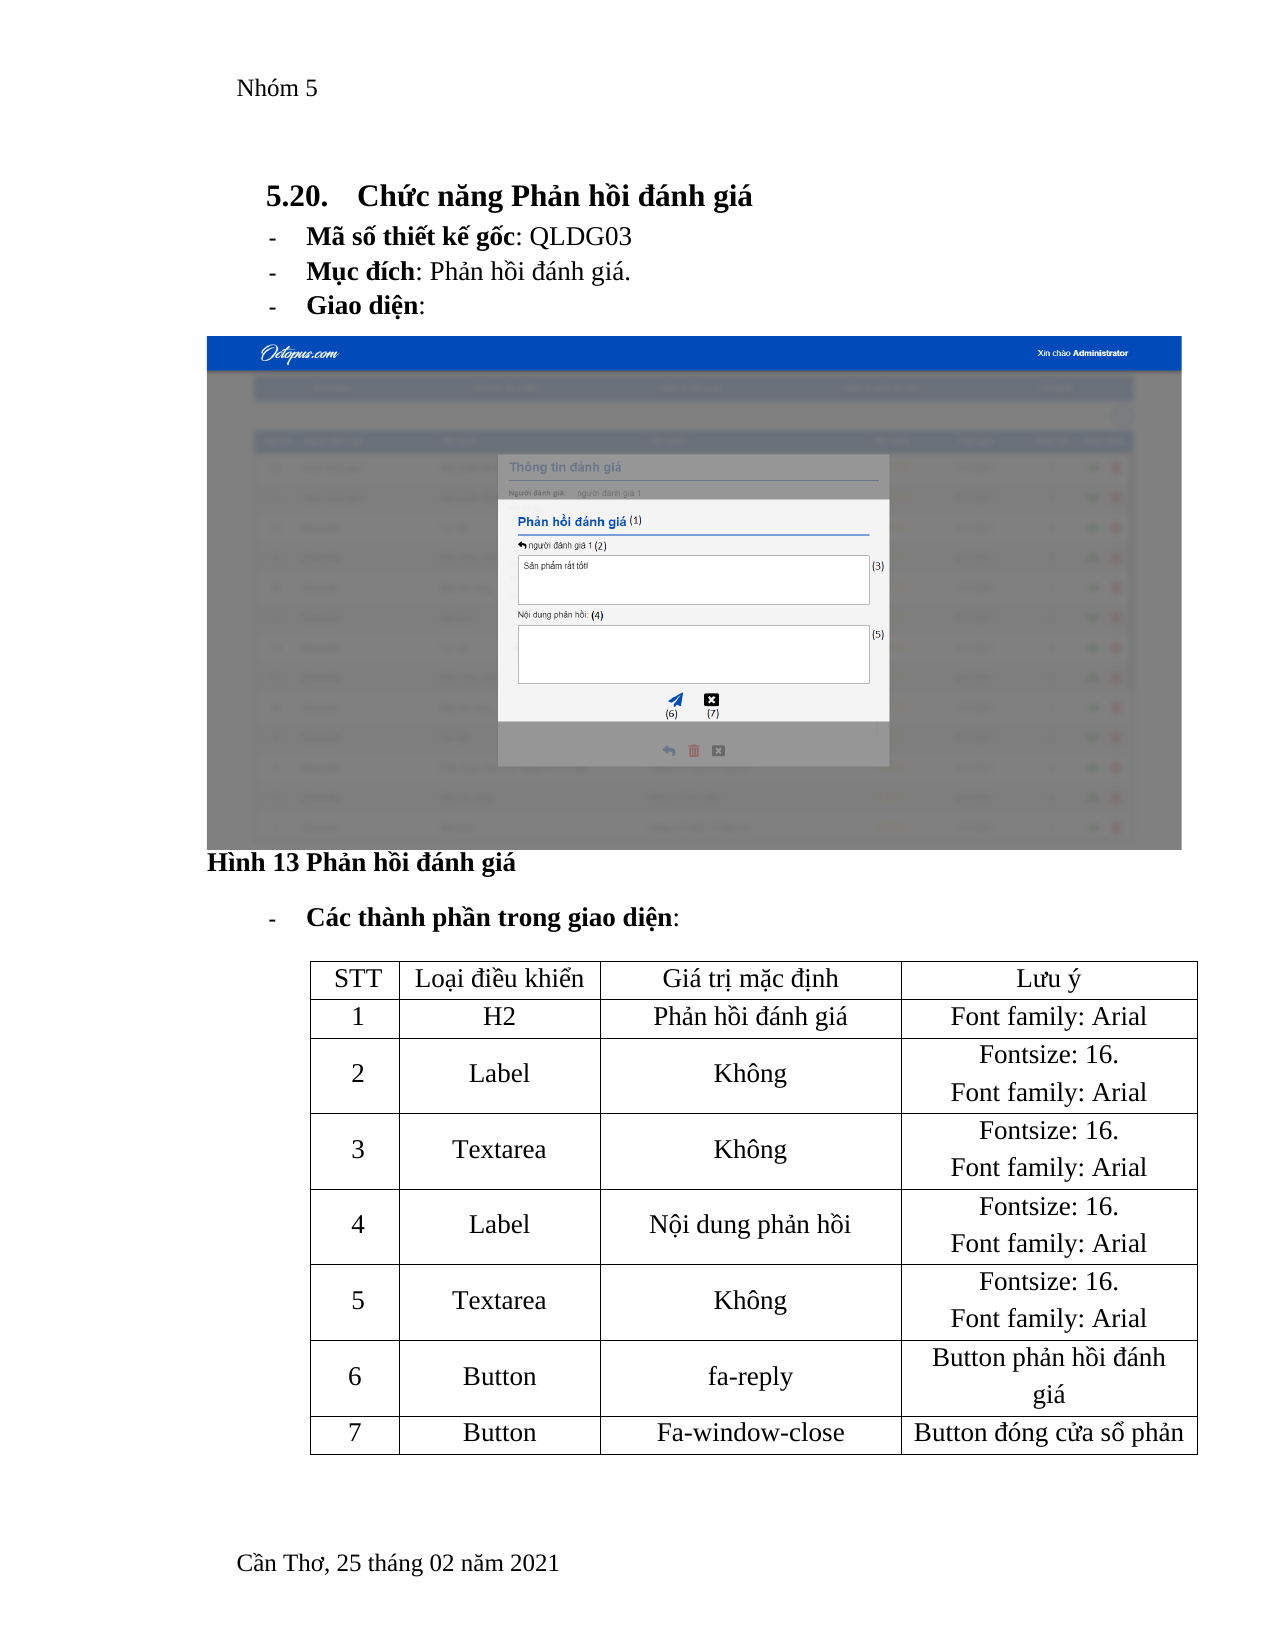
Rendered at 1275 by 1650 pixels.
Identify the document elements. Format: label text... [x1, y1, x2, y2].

text Hình 13 Phản hồi đánh giá [207, 852, 1157, 877]
table_cell 2 [311, 1039, 399, 1113]
table_cell 3 [311, 1114, 399, 1189]
table_cell Fontsize: 16. Font family: Arial [902, 1190, 1197, 1264]
table_cell Label [400, 1190, 600, 1264]
list Mục đích: Phản hồi đánh giá. [268, 255, 1157, 286]
picture [206, 336, 1182, 850]
table_cell H2 [400, 1000, 600, 1037]
table_cell Textarea [400, 1265, 600, 1340]
table_header Lưu ý [902, 962, 1197, 999]
table_cell fa-reply [601, 1341, 901, 1416]
table_cell Nội dung phản hồi [601, 1190, 901, 1264]
list Giao diện: [268, 289, 1157, 320]
table_cell Fontsize: 16. Font family: Arial [902, 1039, 1197, 1113]
table_header STT [311, 962, 399, 999]
table_cell Fa-window-close [601, 1417, 901, 1454]
table_cell 7 [311, 1417, 399, 1454]
table_cell Không [601, 1039, 901, 1113]
table_cell Button [400, 1417, 600, 1454]
table_cell Không [601, 1114, 901, 1189]
table_cell Textarea [400, 1114, 600, 1189]
table_cell Label [400, 1039, 600, 1113]
list Các thành phần trong giao diện: [268, 902, 1157, 933]
table_cell Phản hồi đánh giá [601, 1000, 901, 1037]
list Mã số thiết kế gốc: QLDG03 [268, 220, 1157, 251]
table_header Loại điều khiển [400, 962, 600, 999]
table_cell Fontsize: 16. Font family: Arial [902, 1265, 1197, 1340]
table_cell 4 [311, 1190, 399, 1264]
table_cell 1 [311, 1000, 399, 1037]
table_cell Không [601, 1265, 901, 1340]
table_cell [902, 1417, 1197, 1454]
table_cell 5 [311, 1265, 399, 1340]
table_cell 6 [311, 1341, 399, 1416]
table_cell Button [400, 1341, 600, 1416]
subtitle Chức năng Phản hồi đánh giá [266, 177, 1157, 213]
table_cell Fontsize: 16. Font family: Arial [902, 1114, 1197, 1189]
table_header Giá trị mặc định [601, 962, 901, 999]
table_cell Font family: Arial [902, 1000, 1197, 1037]
table_cell Button phản hồi đánh giá [902, 1341, 1197, 1416]
